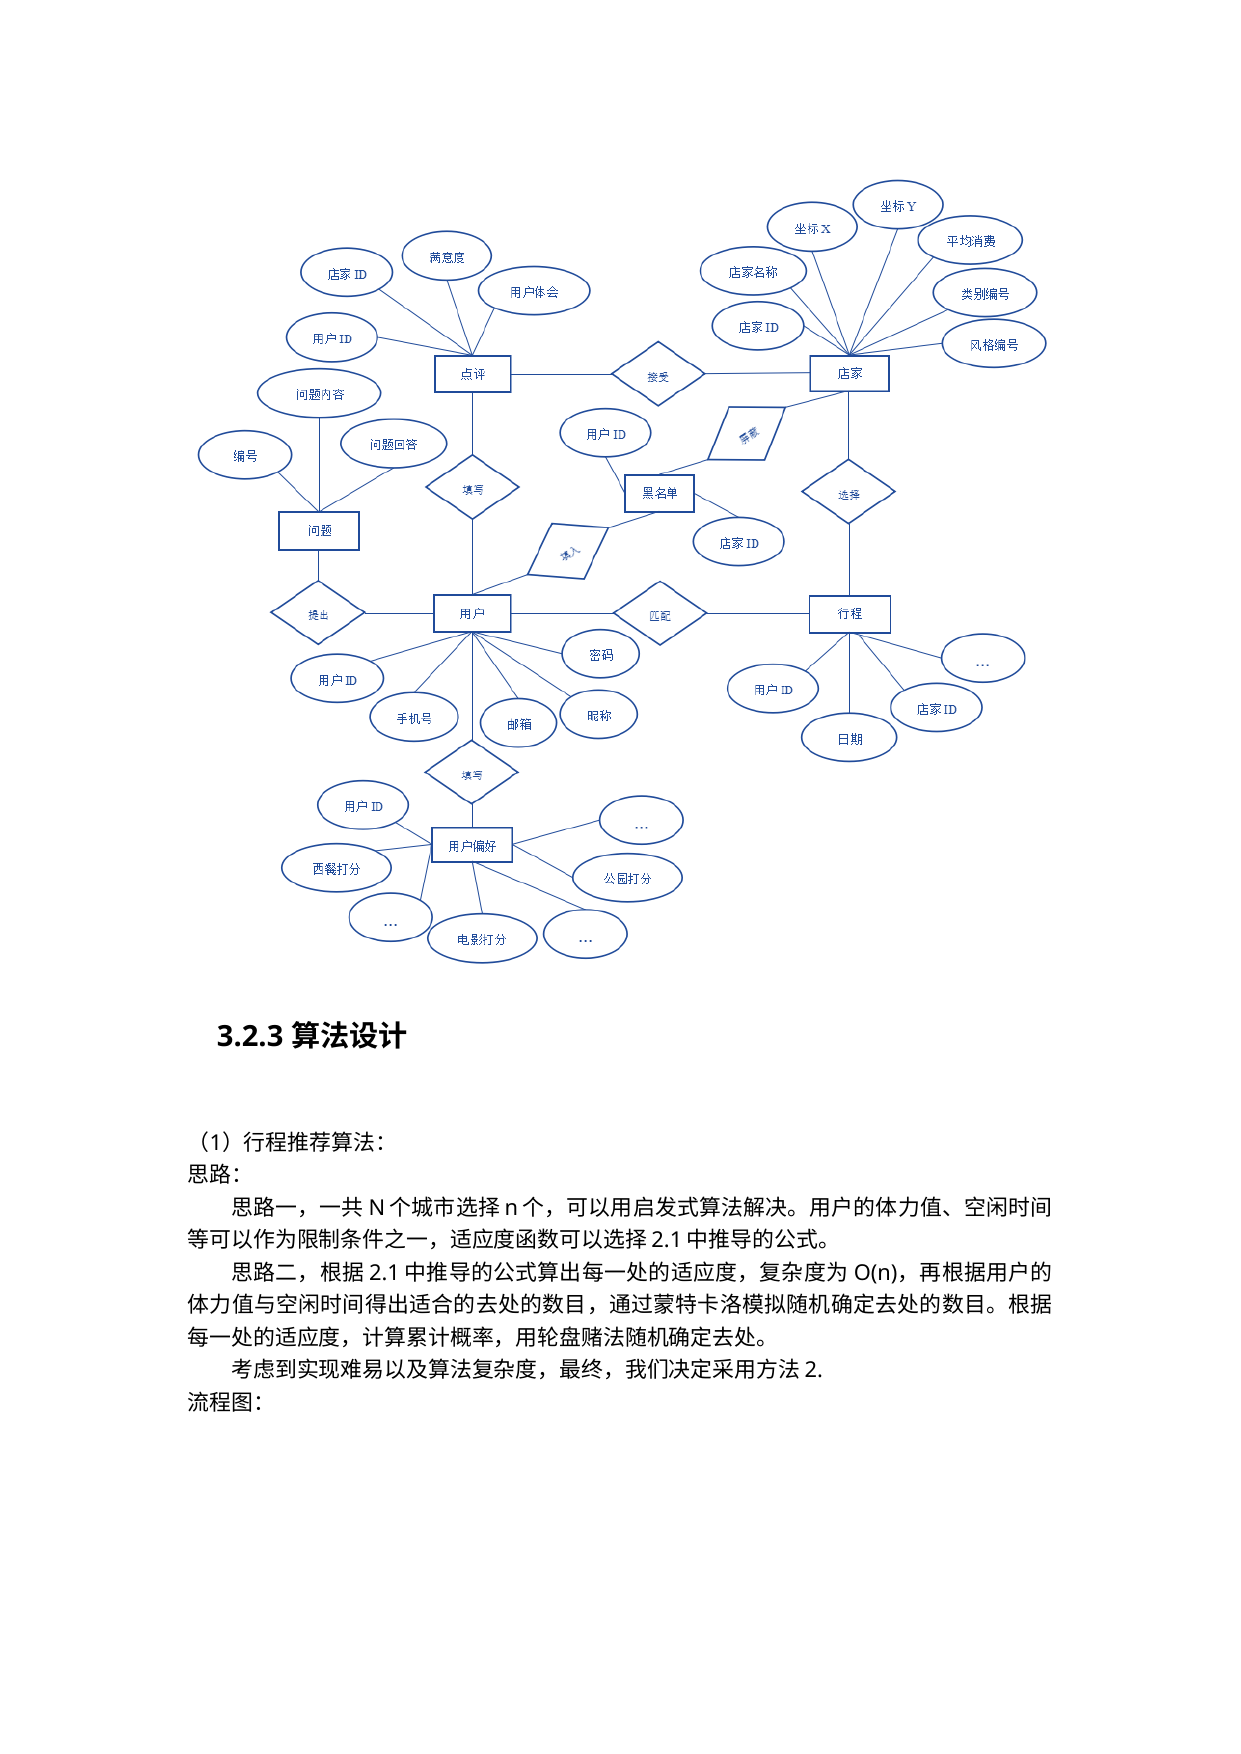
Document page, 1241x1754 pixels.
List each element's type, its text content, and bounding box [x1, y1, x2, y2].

text （1）行程推荐算法： [187, 1124, 1053, 1157]
text 流程图： [187, 1384, 1053, 1417]
text 思路一，一共N个城市选择n个，可以用启发式算法解决。用户的体力值、空闲时间等可以作为限制条件之一，适应度函数可以选择2.1中推导的公式。 [187, 1189, 1053, 1254]
subtitle 3.2.3 算法设计 [187, 1002, 1053, 1067]
text 考虑到实现难易以及算法复杂度，最终，我们决定采用方法2. [187, 1352, 1053, 1384]
text 思路： [187, 1157, 1053, 1189]
text 思路二，根据2.1中推导的公式算出每一处的适应度，复杂度为O(n)，再根据用户的体力值与空闲时间得出适合的去处的数目，通过蒙特卡洛模拟随机确定去处的数目。根据每一处的适应度，计算累计概率，用轮盘赌法随机确定去处。 [187, 1254, 1053, 1352]
